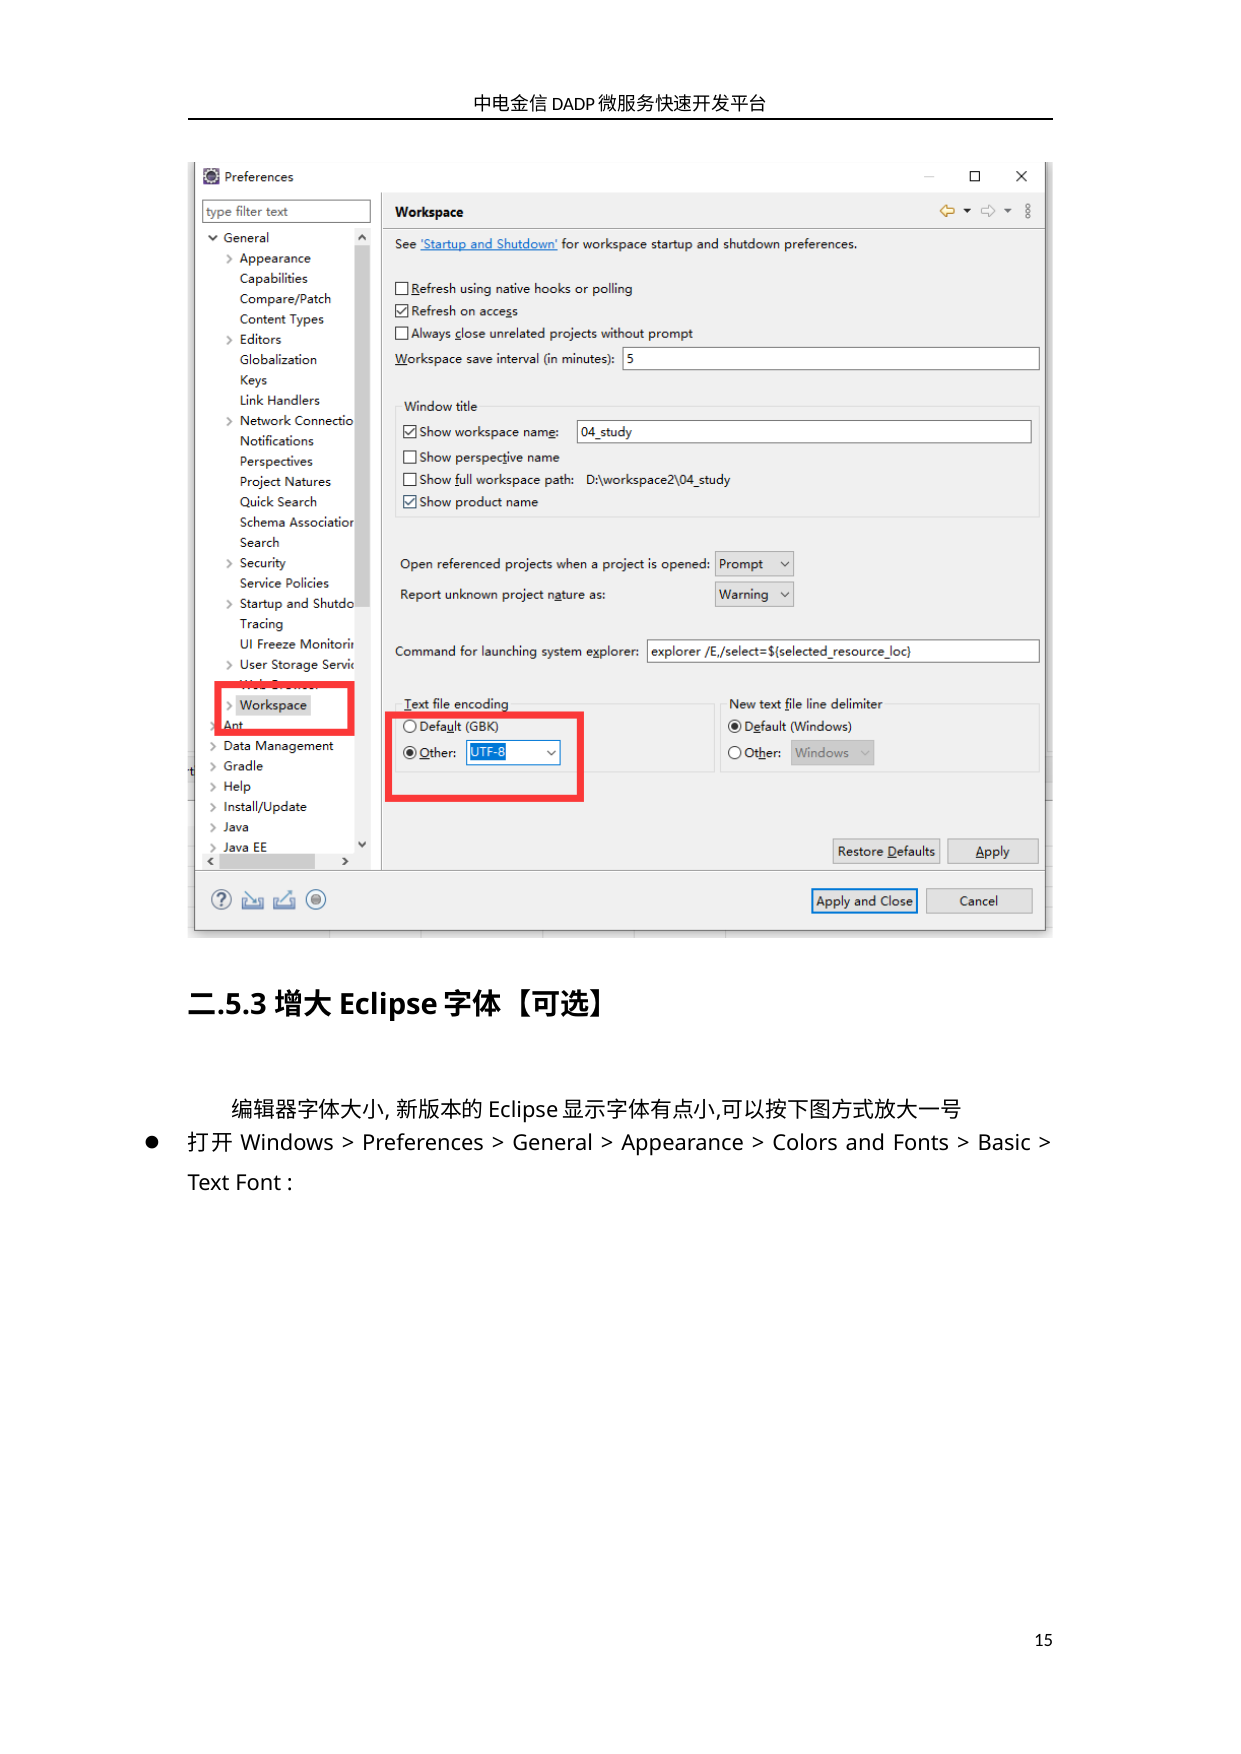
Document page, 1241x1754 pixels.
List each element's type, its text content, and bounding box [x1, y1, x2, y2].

text 打开Windows > Preferences > General > Appearance > Colors and Fonts > Basic > Text Font : [144, 1124, 1053, 1198]
picture [187, 162, 1053, 938]
subtitle 增大Eclipse字体【可选】 [187, 969, 1053, 1034]
text 编辑器字体大小, 新版本的Eclipse显示字体有点小,可以按下图方式放大一号 [187, 1092, 1053, 1124]
